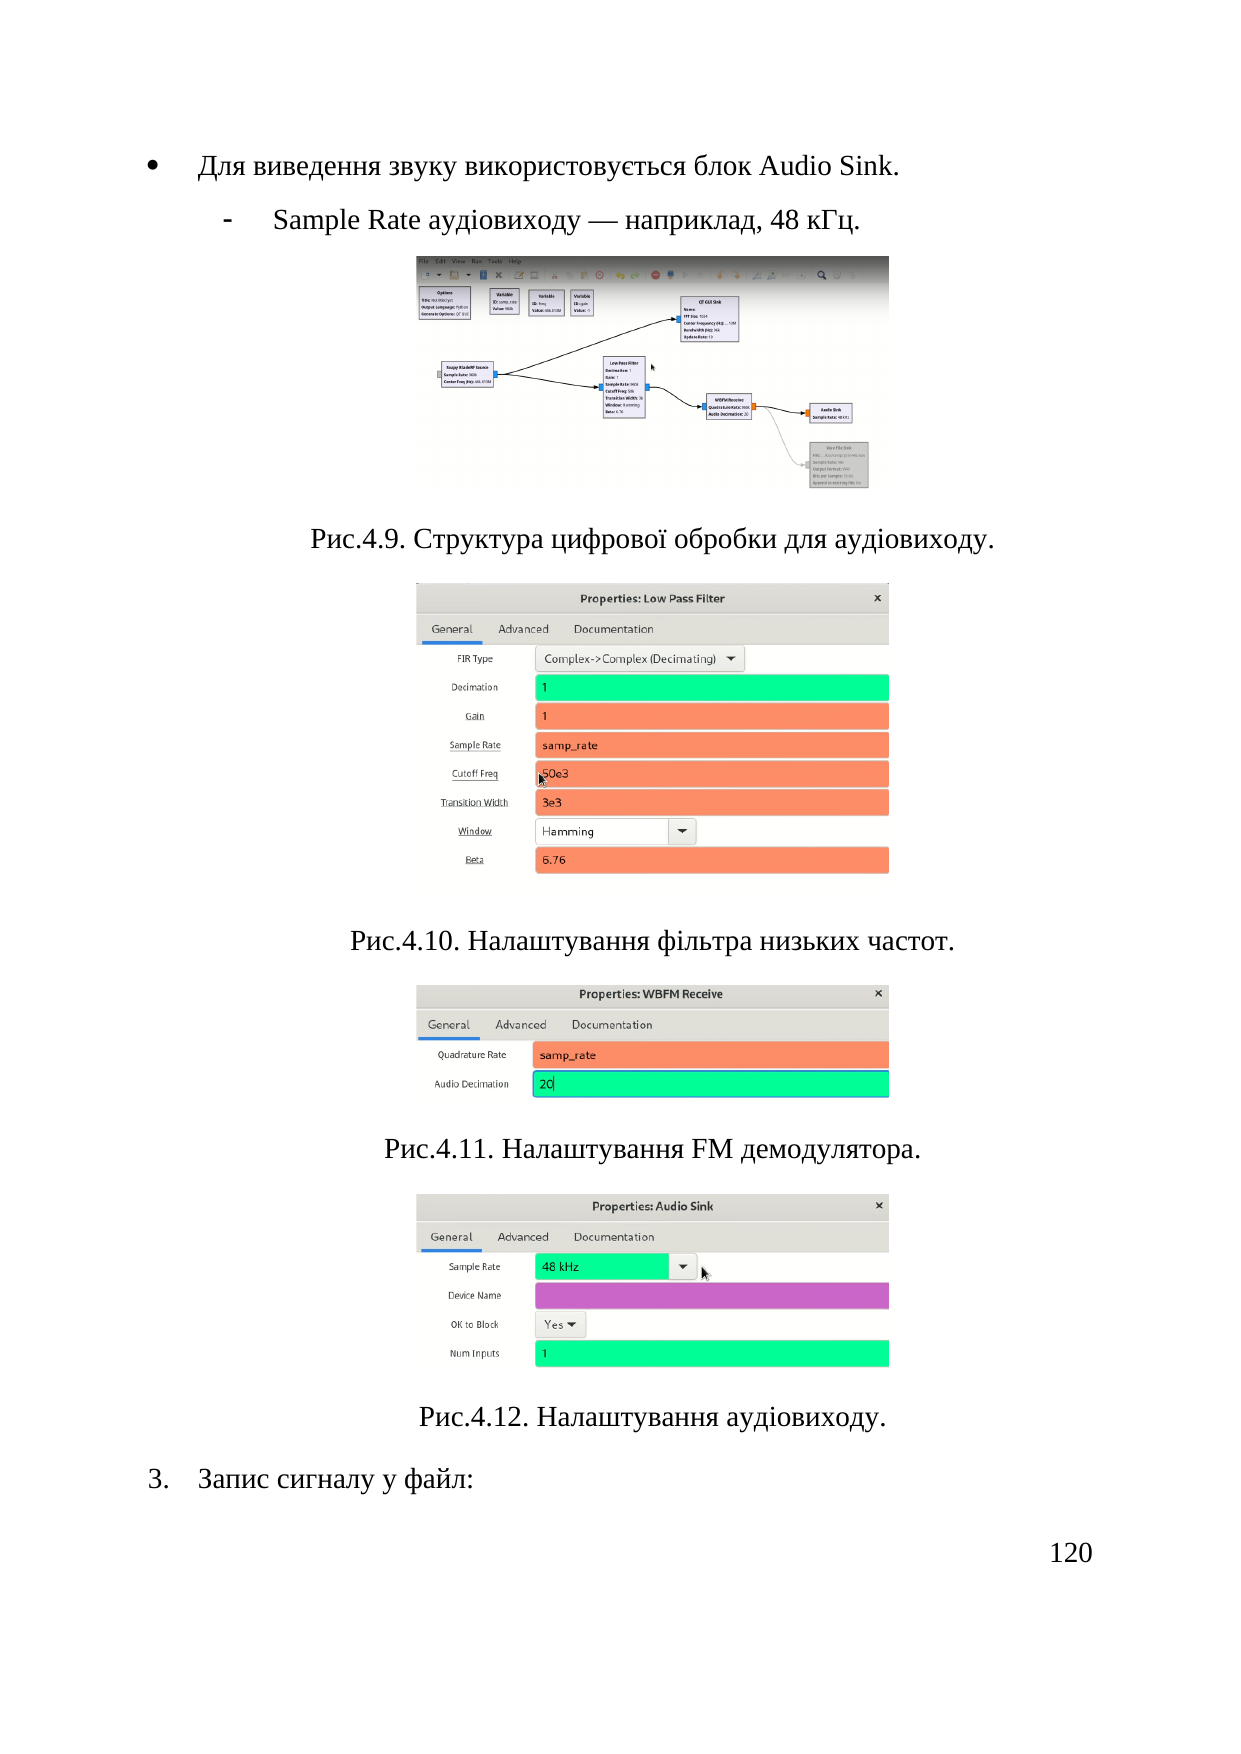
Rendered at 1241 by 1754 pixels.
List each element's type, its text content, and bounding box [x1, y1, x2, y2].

text Рис.4.10. Налаштування фільтра низьких частот. [148, 923, 1093, 956]
picture [416, 583, 889, 894]
text Рис.4.9. Структура цифрової обробки для аудіовиходу. [148, 521, 1093, 555]
picture [416, 985, 889, 1103]
text Рис.4.11. Налаштування FM демодулятора. [148, 1132, 1093, 1165]
picture [416, 1194, 889, 1370]
picture [416, 256, 889, 492]
list Sample Rate аудіовиходу — наприклад, 48 кГц. [223, 202, 1093, 235]
list Запис сигналу у файл: [148, 1461, 1093, 1495]
text Рис.4.12. Налаштування аудіовиходу. [148, 1399, 1093, 1432]
list Для виведення звуку використовується блок Audio Sink. [148, 148, 1093, 181]
